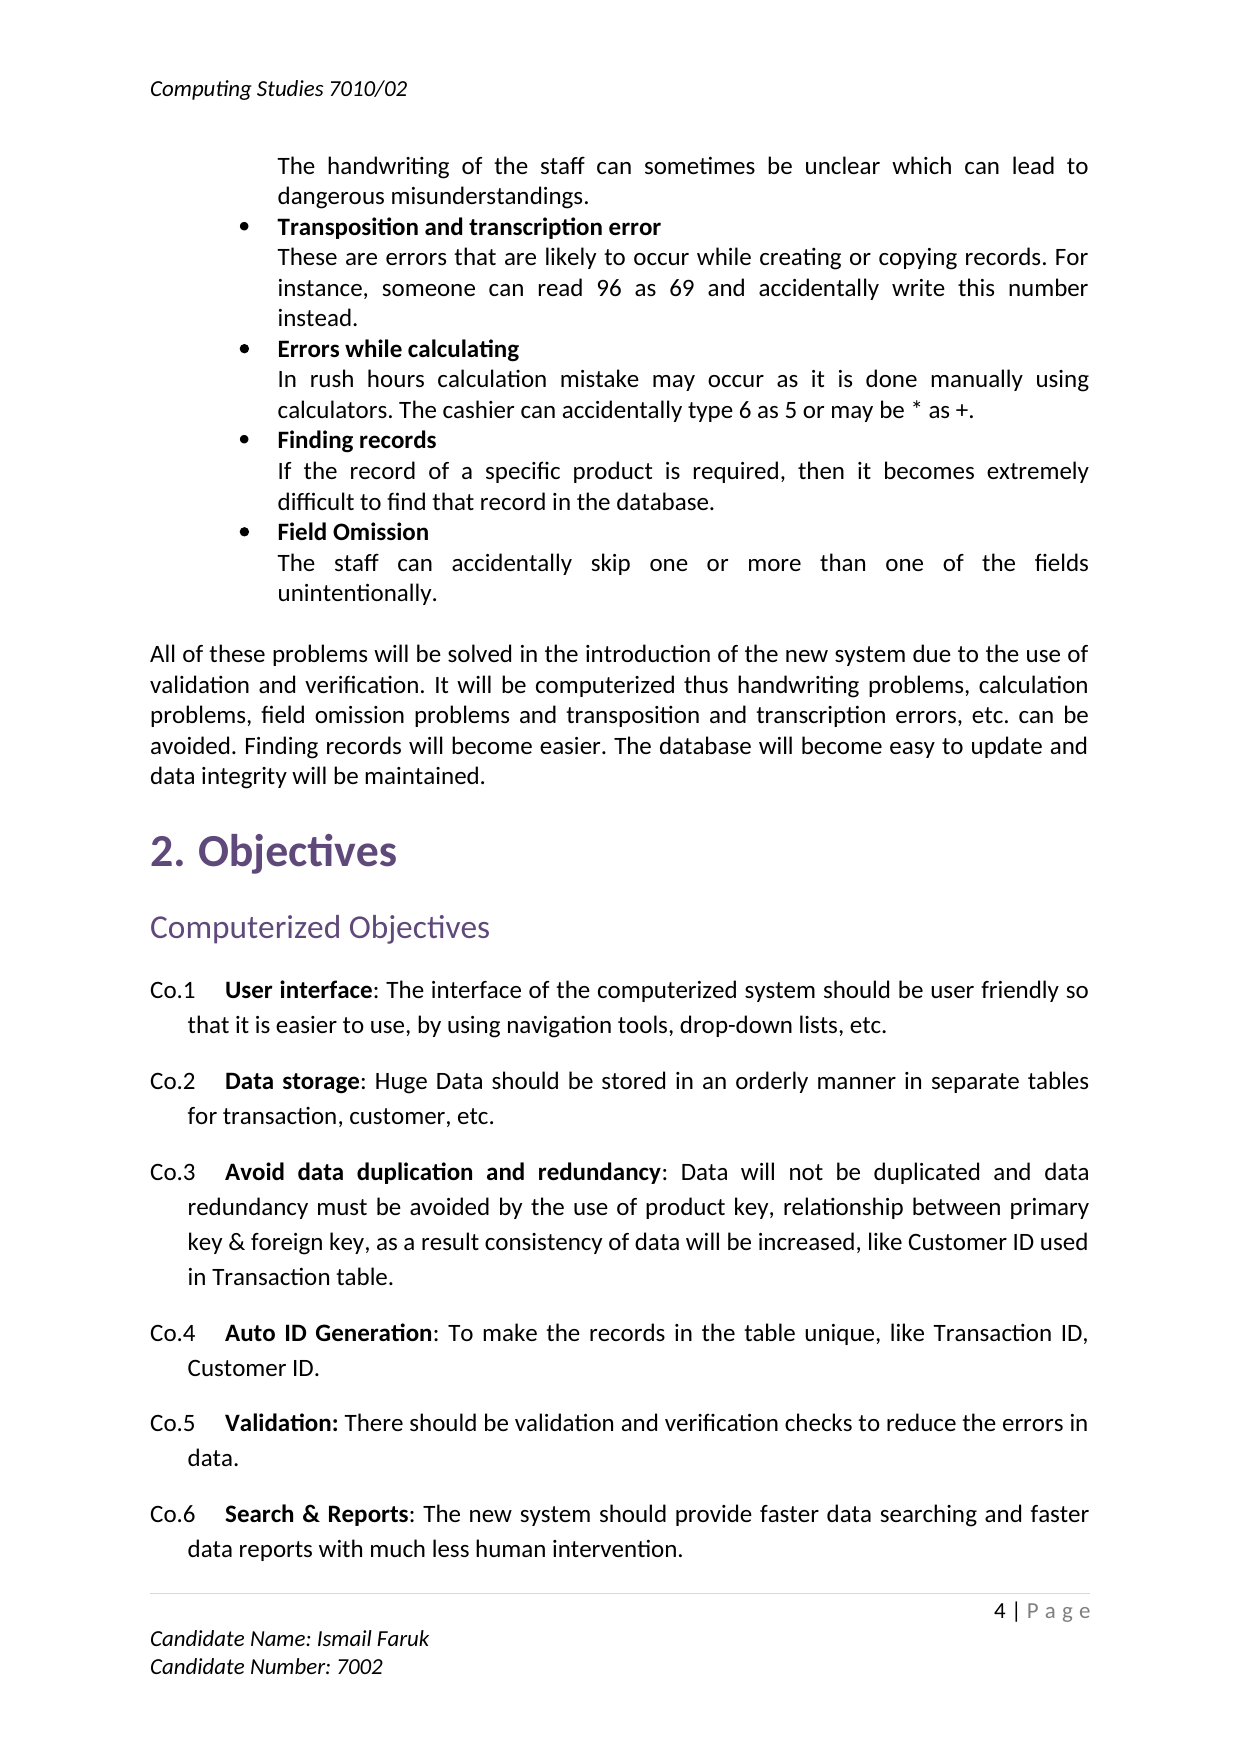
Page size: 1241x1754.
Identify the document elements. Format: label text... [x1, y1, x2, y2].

list User interface: The interface of the computerized system should be user friendly so that it is easier to use, by using navigation tools, drop-down lists, etc. [150, 974, 1090, 1040]
text These are errors that are likely to occur while creating or copying records. For instance, someone can read 96 as 69 and accidentally write this number instead. [277, 242, 1090, 333]
list Avoid data duplication and redundancy: Data will not be duplicated and data redundancy must be avoided by the use of product key, relationship between primary key & foreign key, as a result consistency of data will be increased, like Customer ID used in Transaction table. [150, 1156, 1090, 1291]
list Objectives [150, 821, 1090, 877]
list Finding records [240, 425, 1090, 455]
text The staff can accidentally skip one or more than one of the fields unintentionally. [277, 547, 1090, 608]
list Validation: There should be validation and verification checks to reduce the errors in data. [150, 1407, 1090, 1473]
list Computerized Objectives [150, 907, 1090, 947]
list Errors while calculating [240, 333, 1090, 364]
text If the record of a specific product is required, then it becomes extremely difficult to find that record in the database. [277, 455, 1090, 516]
list Field Omission [240, 516, 1090, 547]
text The handwriting of the staff can sometimes be unclear which can lead to dangerous misunderstandings. [277, 150, 1090, 211]
text In rush hours calculation mistake may occur as it is done manually using calculators. The cashier can accidentally type 6 as 5 or may be * as +. [277, 364, 1090, 425]
list Data storage: Huge Data should be stored in an orderly manner in separate tables for transaction, customer, etc. [150, 1065, 1090, 1131]
list Search & Reports: The new system should provide faster data searching and faster data reports with much less human intervention. [150, 1498, 1090, 1564]
list Auto ID Generation: To make the records in the table unique, like Transaction ID, Customer ID. [150, 1317, 1090, 1382]
text All of these problems will be solved in the introduction of the new system due to the use of validation and verification. It will be computerized thus handwriting problems, calculation problems, field omission problems and transposition and transcription errors, etc. can be avoided. Finding records will become easier. The database will become easy to update and data integrity will be maintained. [150, 638, 1090, 791]
list Transposition and transcription error [240, 211, 1090, 242]
